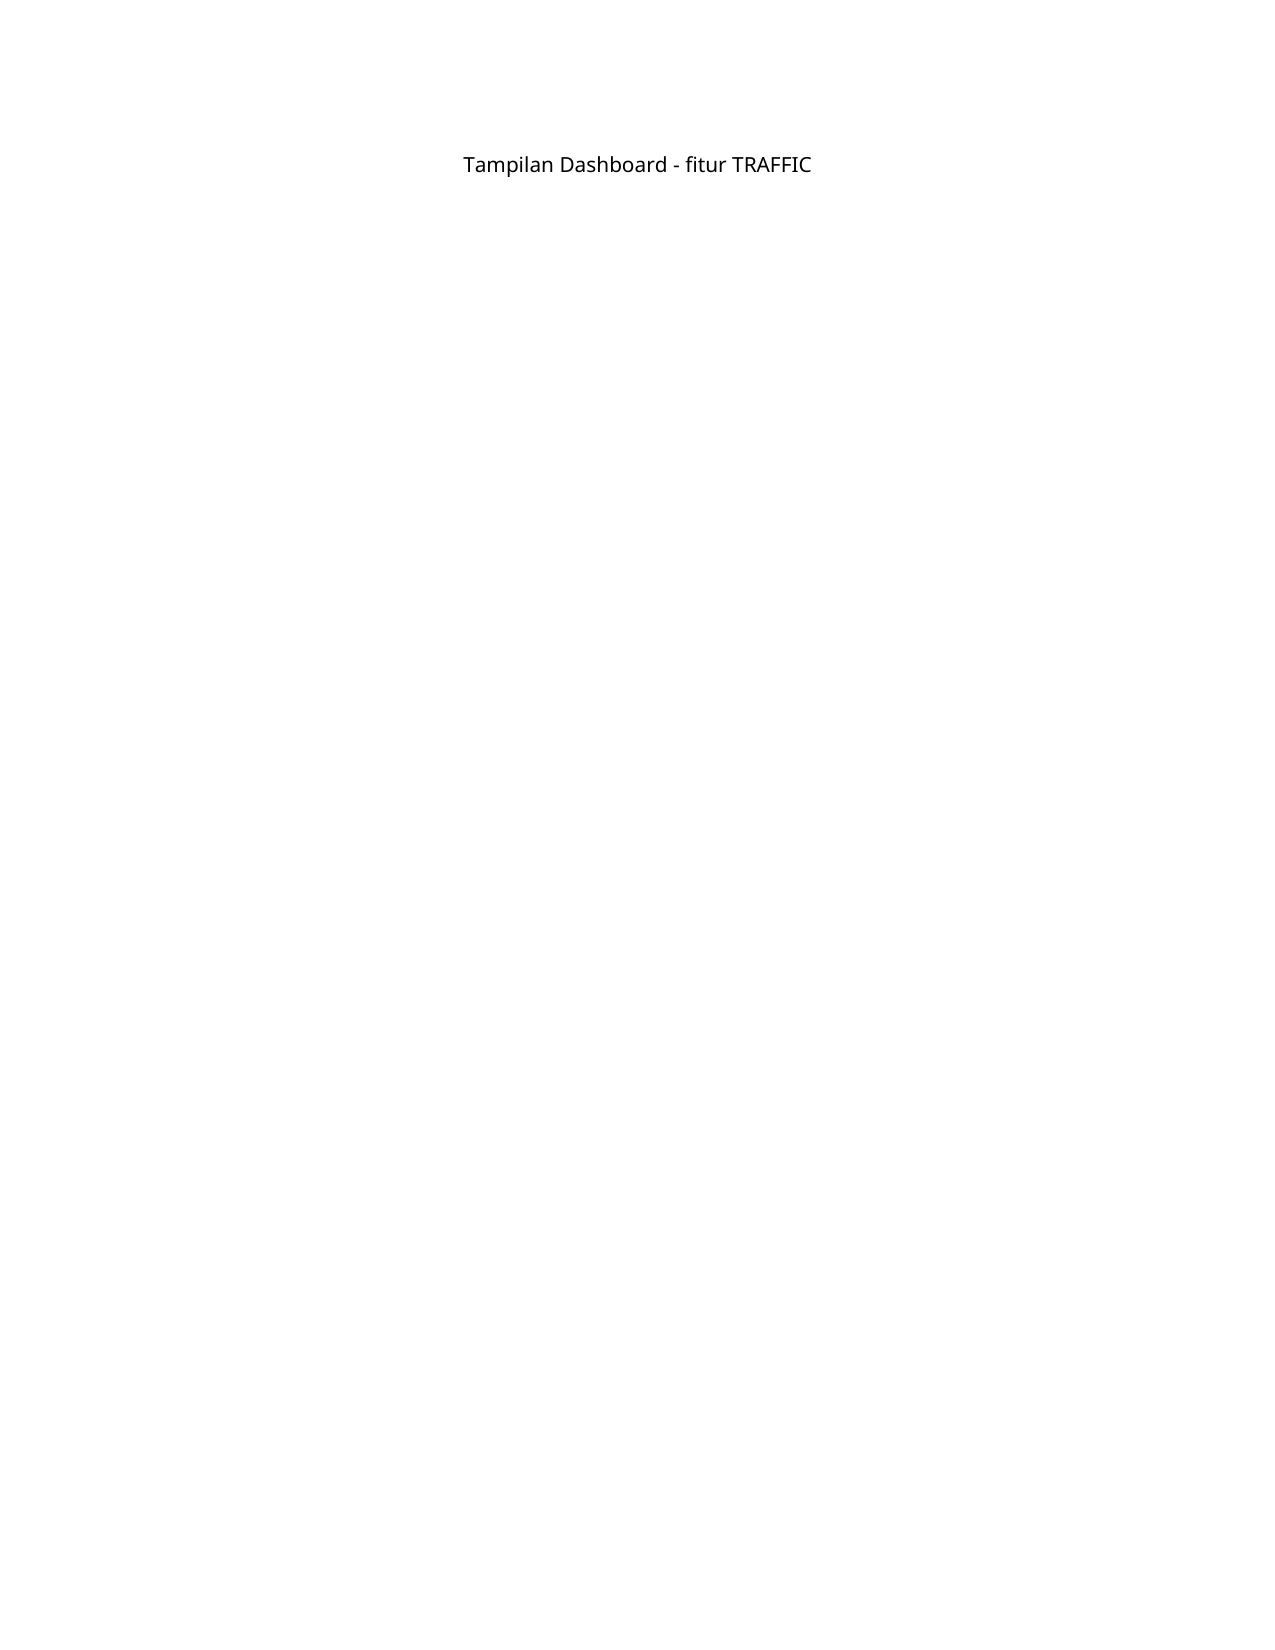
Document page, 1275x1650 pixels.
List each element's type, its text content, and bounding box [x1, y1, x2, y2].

text Tampilan Dashboard - fitur TRAFFIC [150, 150, 1125, 178]
